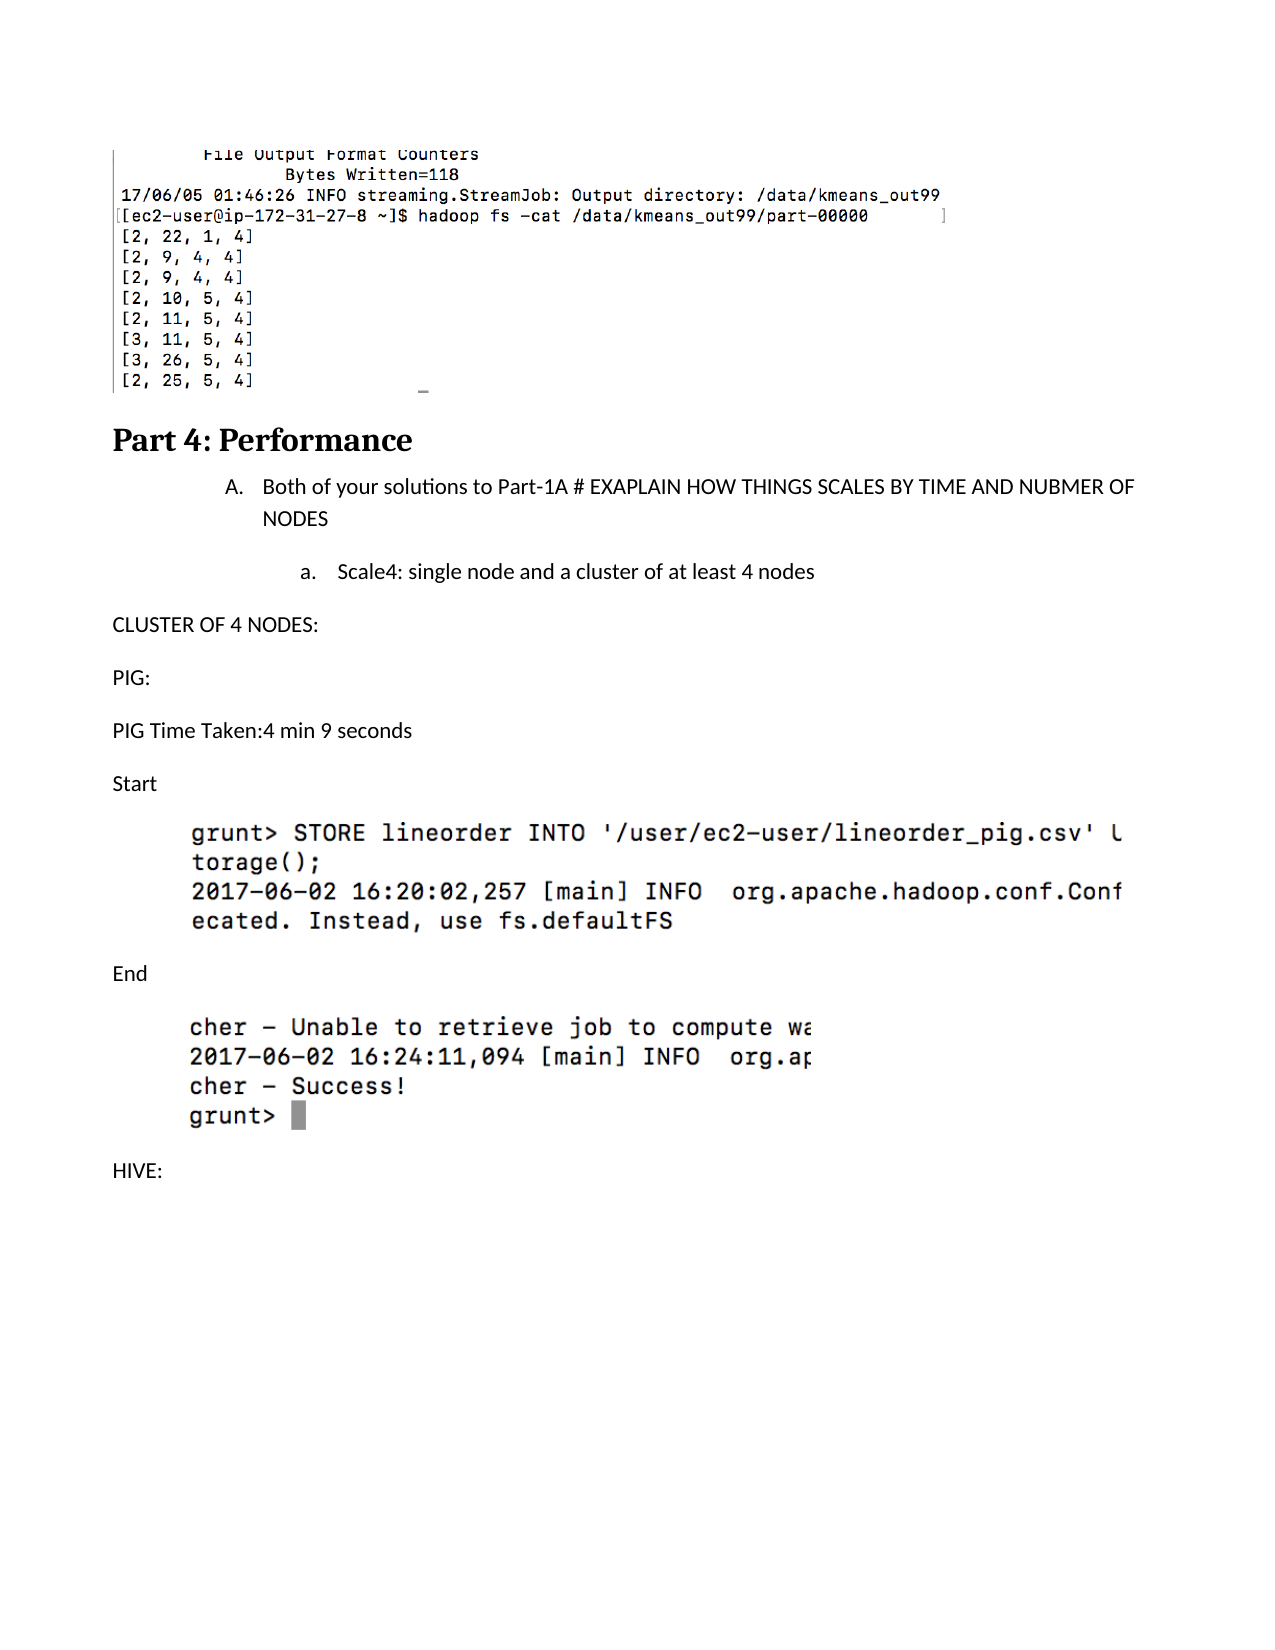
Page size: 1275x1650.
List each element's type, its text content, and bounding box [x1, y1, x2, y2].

text CLUSTER OF 4 NODES: [112, 610, 1162, 638]
text PIG: [112, 663, 1162, 691]
picture [187, 822, 1122, 935]
text PIG Time Taken:4 min 9 seconds [112, 716, 1162, 744]
text HIVE: [112, 1156, 1162, 1184]
picture [112, 150, 946, 393]
list Both of your solutions to Part-1A # EXAPLAIN HOW THINGS SCALES BY TIME AND NUBMER OF NODES [225, 472, 1162, 532]
subtitle Part 4: Performance [112, 422, 1162, 460]
picture [187, 1012, 811, 1132]
text End [112, 959, 1162, 987]
list Scale4: single node and a cluster of at least 4 nodes [300, 557, 1162, 585]
text Start [112, 769, 1162, 797]
